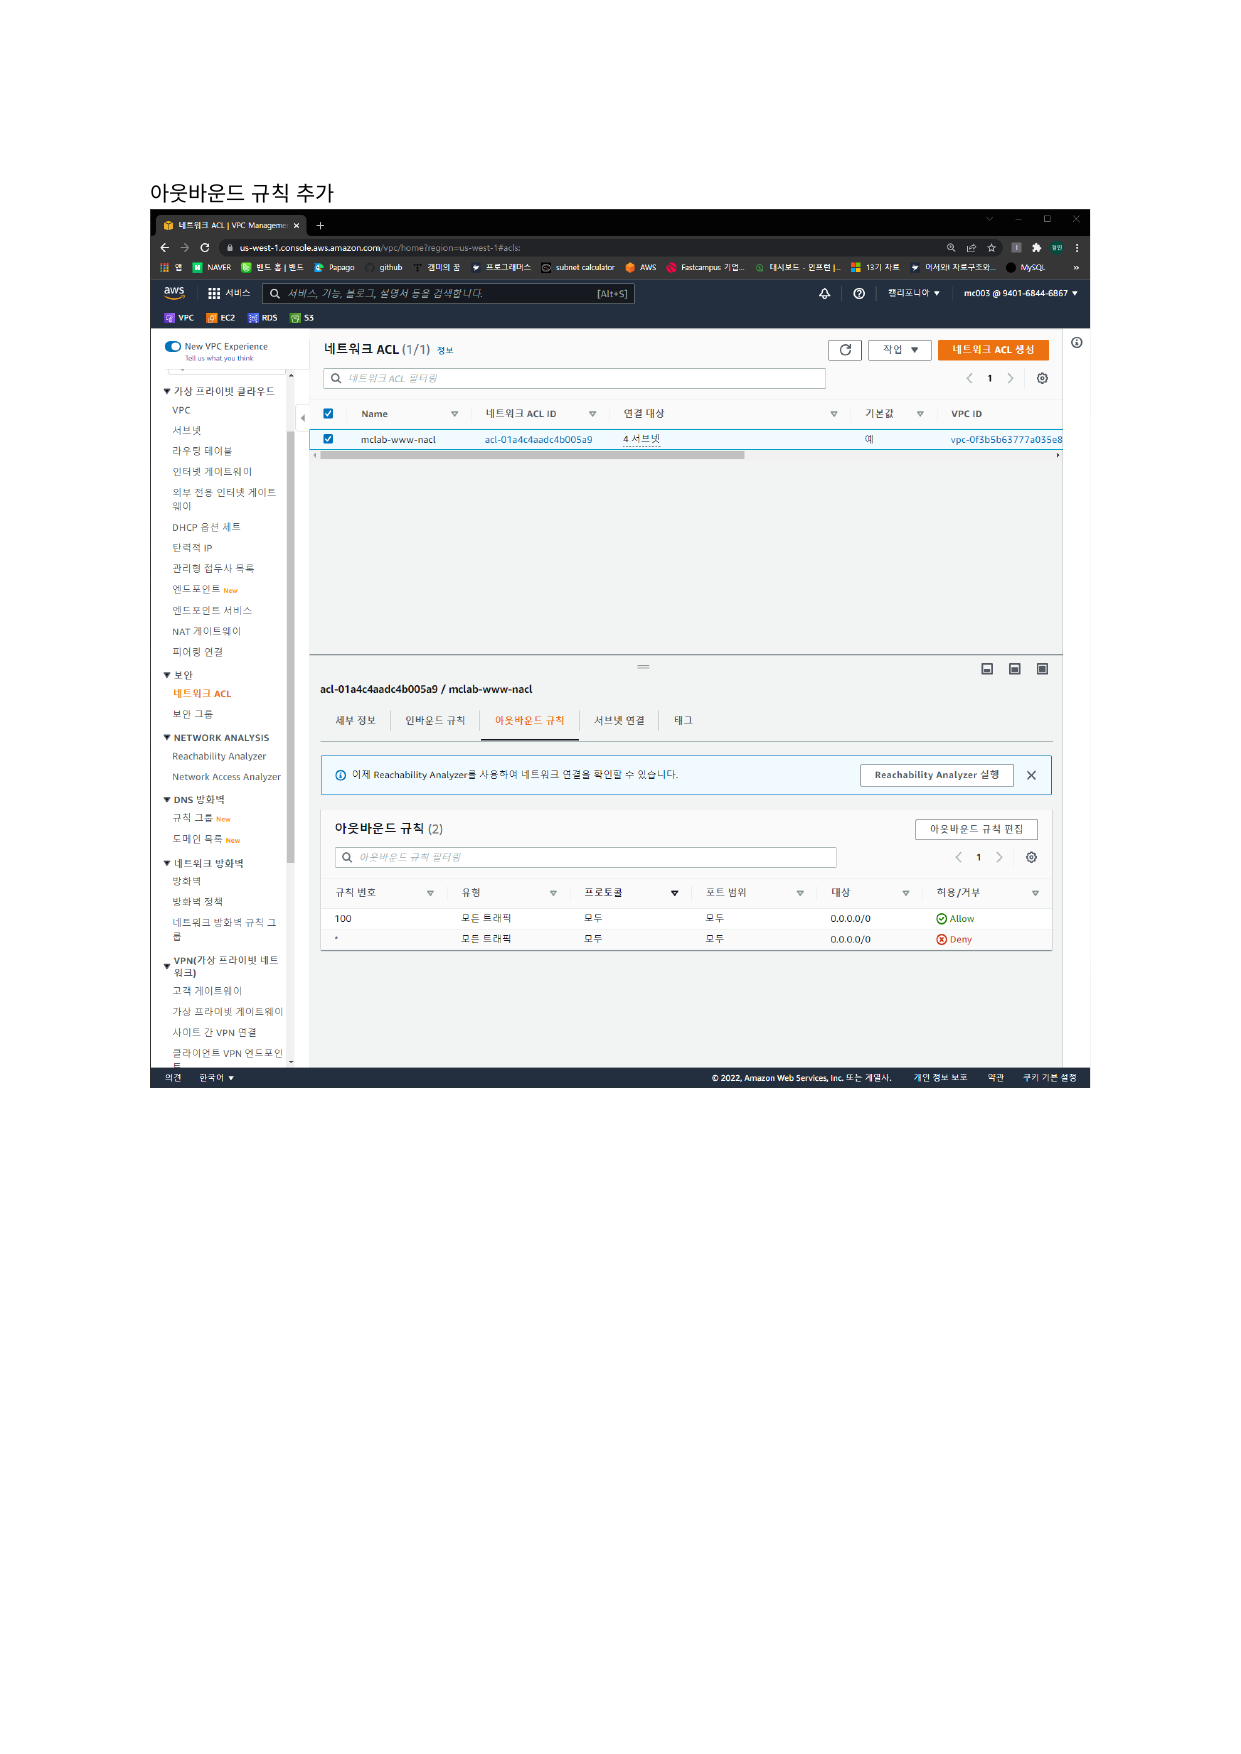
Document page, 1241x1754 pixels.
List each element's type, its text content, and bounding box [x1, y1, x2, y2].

text 아웃바운드 규칙 추가 [150, 177, 1090, 209]
picture [150, 209, 1091, 1088]
